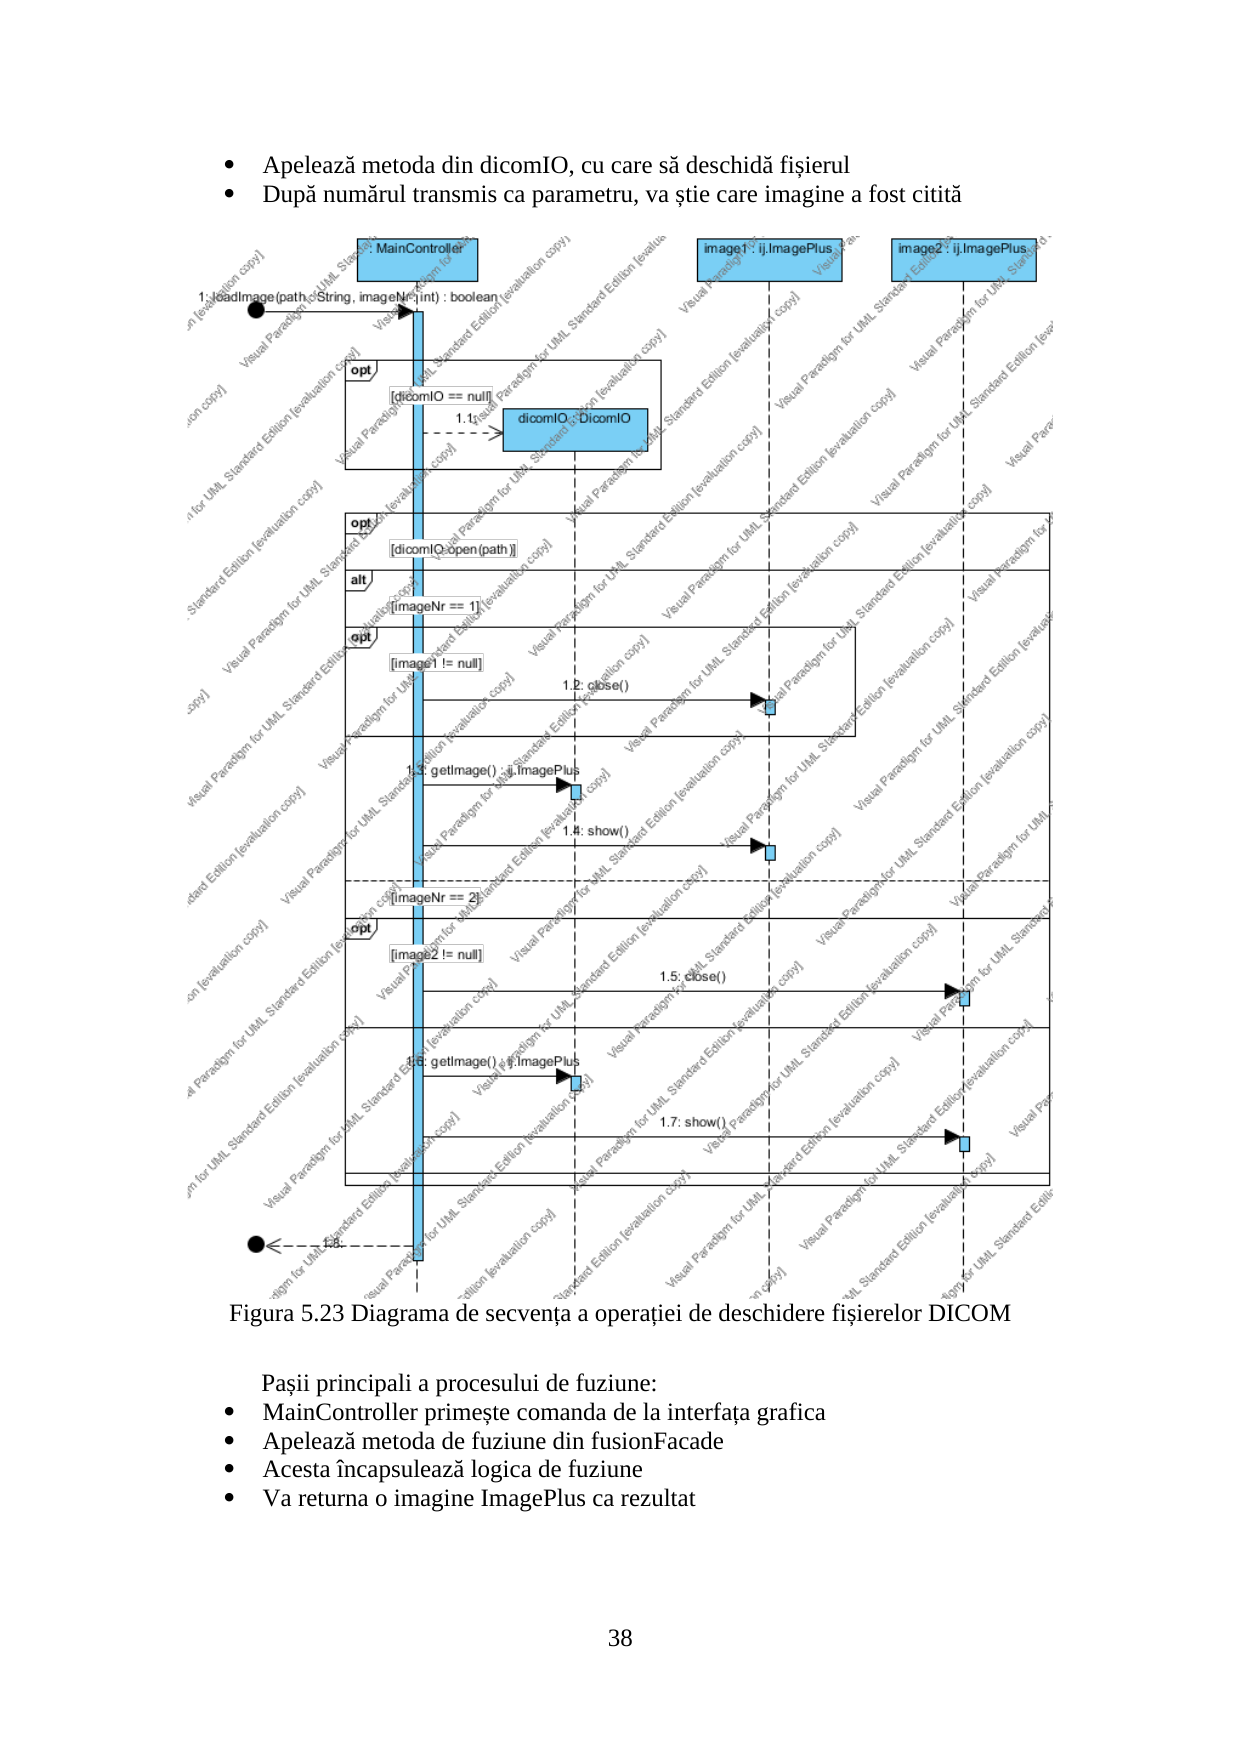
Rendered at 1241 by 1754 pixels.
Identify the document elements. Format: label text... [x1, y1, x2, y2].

list Apelează metoda de fuziune din fusionFacade [225, 1426, 1053, 1454]
list MainController primește comanda de la interfața grafica [225, 1397, 1053, 1426]
list Va returna o imagine ImagePlus ca rezultat [225, 1483, 1053, 1512]
text Pașii principali a procesului de fuziune: [187, 1368, 1053, 1397]
picture [187, 236, 1053, 1299]
list După numărul transmis ca parametru, va știe care imagine a fost citită [225, 179, 1053, 207]
list Acesta încapsulează logica de fuziune [225, 1454, 1053, 1483]
list Apelează metoda din dicomIO, cu care să deschidă fișierul [225, 150, 1053, 179]
